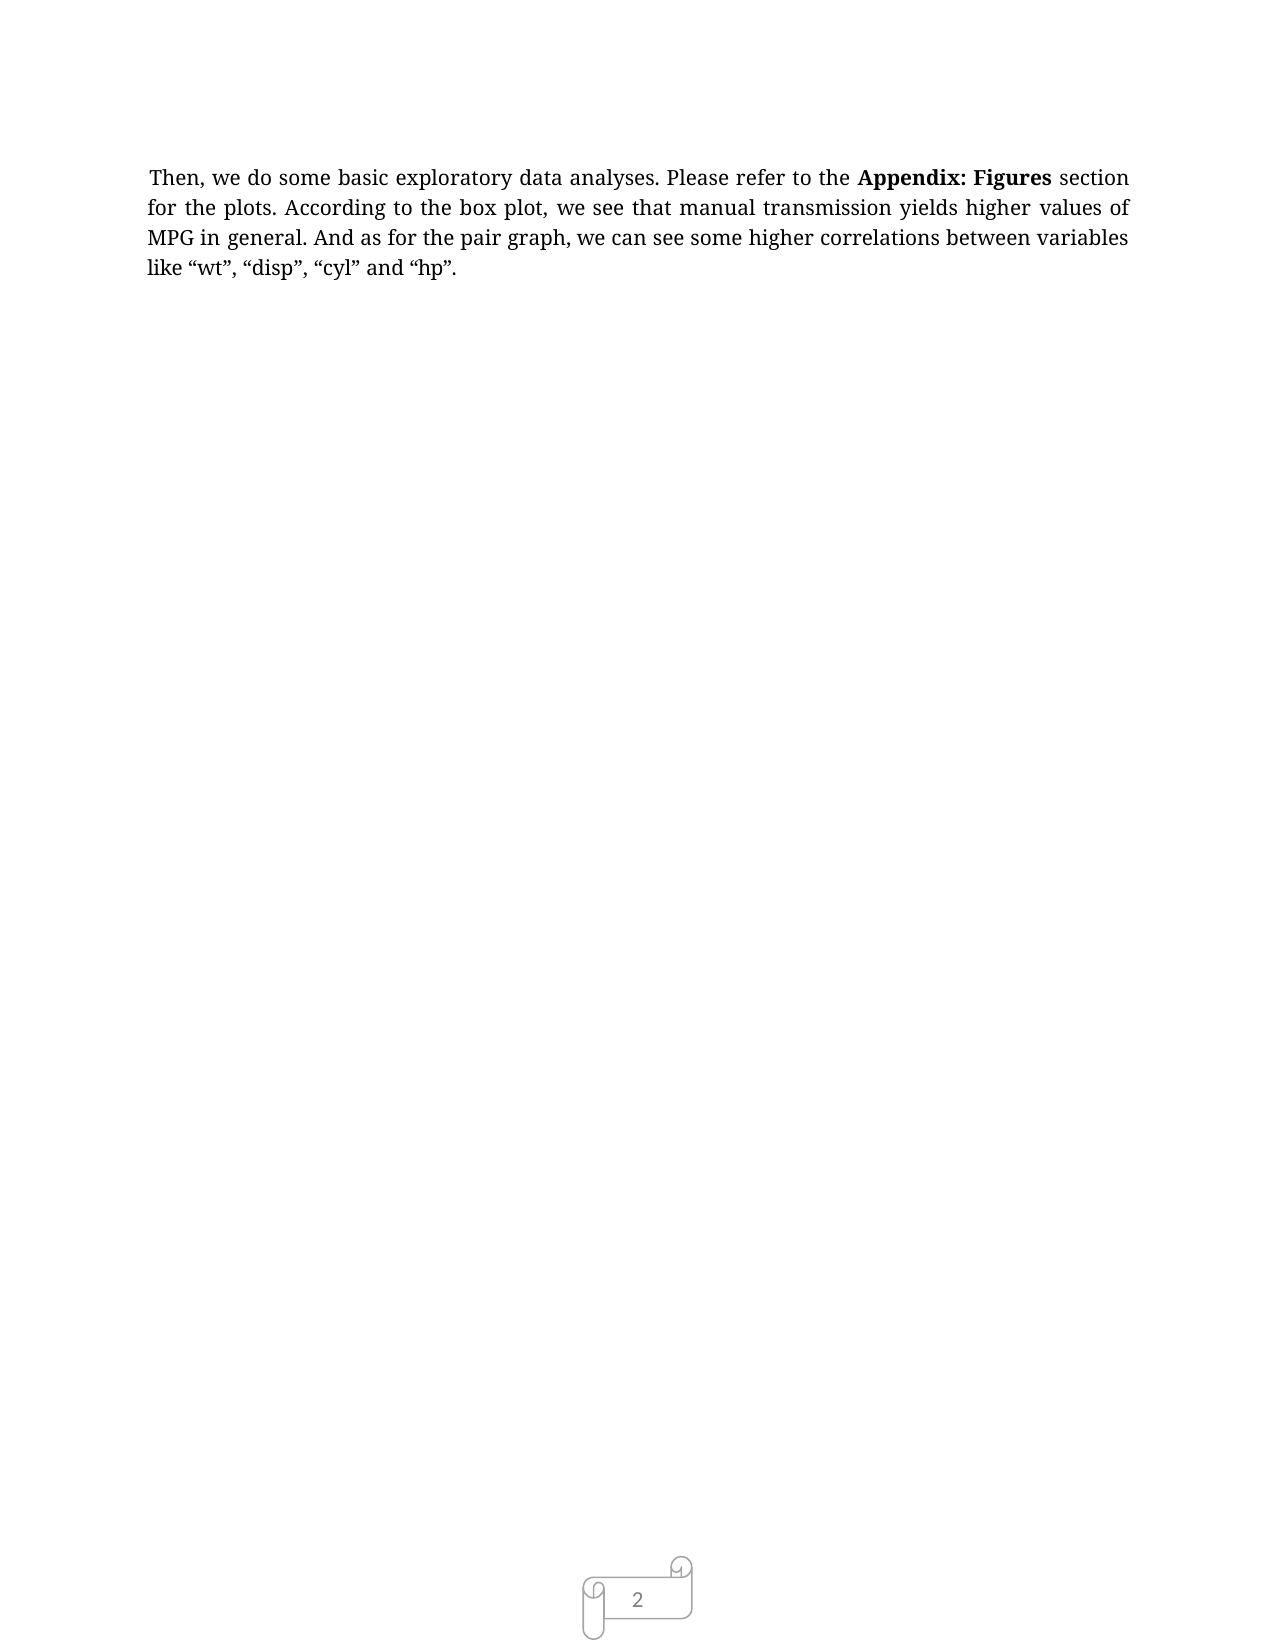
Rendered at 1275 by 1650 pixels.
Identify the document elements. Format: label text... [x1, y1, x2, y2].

text Then, we do some basic exploratory data analyses. Please refer to the Appendix: Figures section for the plots. According to the box plot, we see that manual transmission yields higher values of MPG in general. And as for the pair graph, we can see some higher correlations between variables like “wt”, “disp”, “cyl” and “hp”. [147, 163, 1129, 281]
